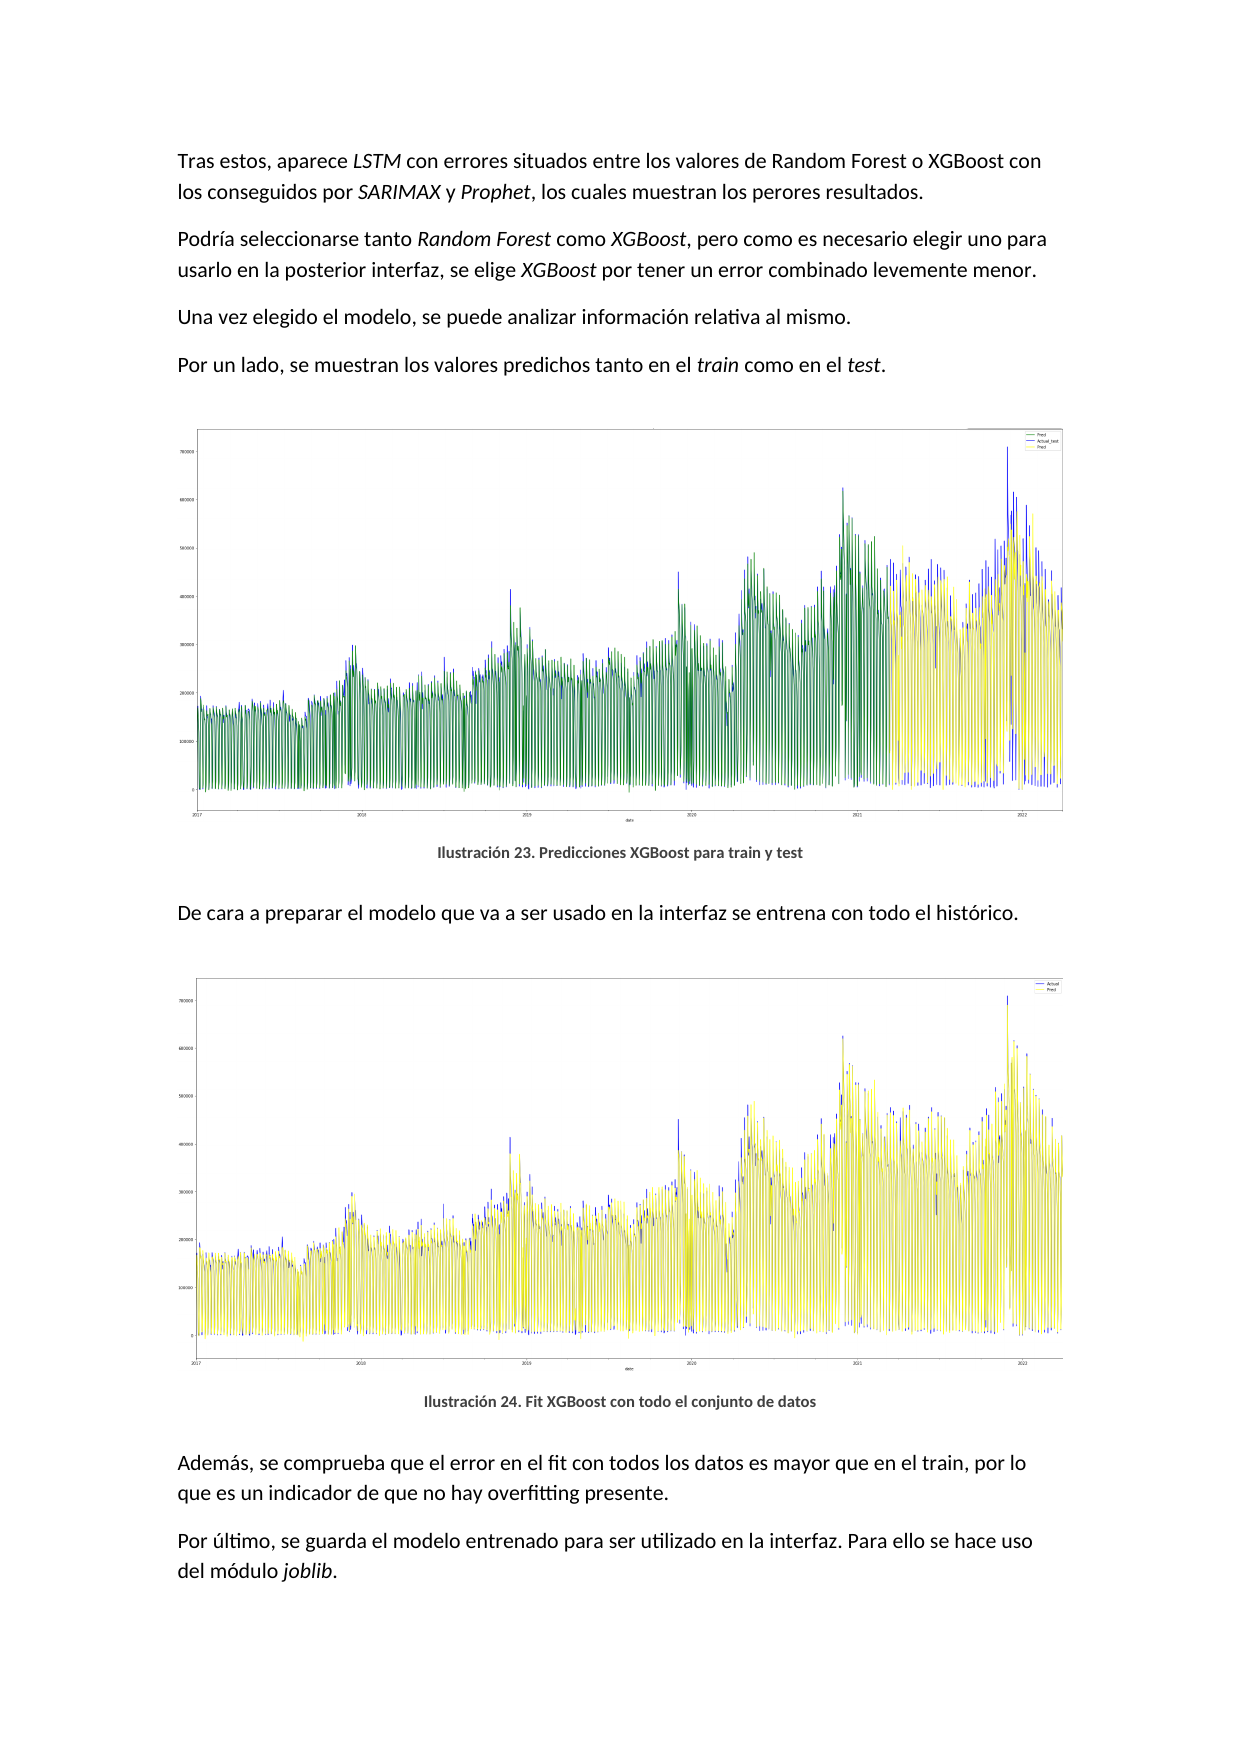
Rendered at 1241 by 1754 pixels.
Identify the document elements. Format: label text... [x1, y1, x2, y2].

text Ilustración 23. Predicciones XGBoost para train y test [177, 842, 1063, 883]
text Por último, se guarda el modelo entrenado para ser utilizado en la interfaz. Para ello se hace uso del módulo joblib. [177, 1527, 1063, 1584]
text Podría seleccionarse tanto Random Forest como XGBoost, pero como es necesario elegir uno para usarlo en la posterior interfaz, se elige XGBoost por tener un error combinado levemente menor. [177, 226, 1063, 283]
text Ilustración 24. Fit XGBoost con todo el conjunto de datos [177, 1392, 1063, 1432]
text Por un lado, se muestran los valores predichos tanto en el train como en el test. [177, 351, 1063, 408]
text De cara a preparar el modelo que va a ser usado en la interfaz se entrena con todo el histórico. [177, 899, 1063, 957]
text Tras estos, aparece LSTM con errores situados entre los valores de Random Forest o XGBoost con los conseguidos por SARIMAX y Prophet, los cuales muestran los perores resultados. [177, 148, 1063, 205]
text Una vez elegido el modelo, se puede analizar información relativa al mismo. [177, 303, 1063, 330]
picture [177, 428, 1063, 822]
text Además, se comprueba que el error en el fit con todos los datos es mayor que en el train, por lo que es un indicador de que no hay overfitting presente. [177, 1449, 1063, 1506]
picture [177, 977, 1063, 1371]
